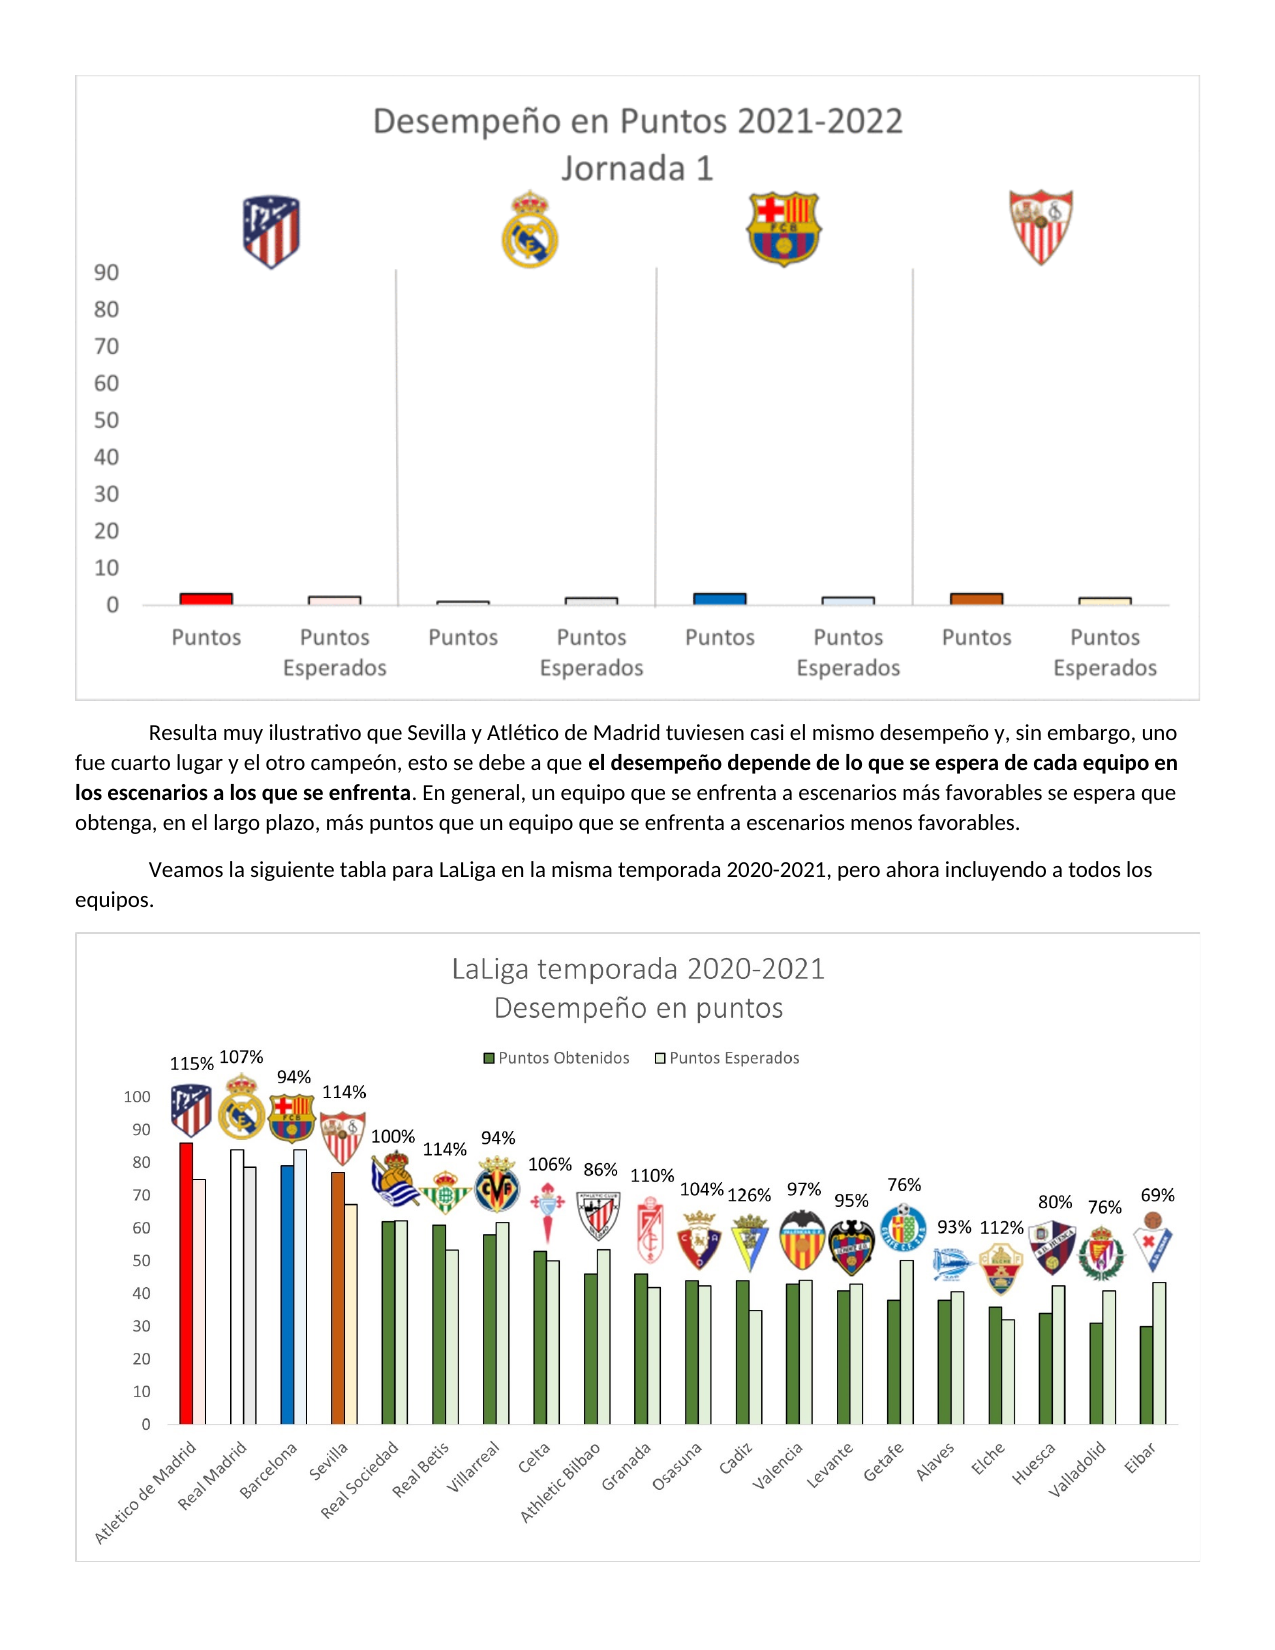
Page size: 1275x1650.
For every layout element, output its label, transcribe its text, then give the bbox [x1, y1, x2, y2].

text Resulta muy ilustrativo que Sevilla y Atlético de Madrid tuviesen casi el mismo desempeño y, sin embargo, uno fue cuarto lugar y el otro campeón, esto se debe a que el desempeño depende de lo que se espera de cada equipo en los escenarios a los que se enfrenta. En general, un equipo que se enfrenta a escenarios más favorables se espera que obtenga, en el largo plazo, más puntos que un equipo que se enfrenta a escenarios menos favorables. [75, 718, 1200, 836]
picture [75, 932, 1200, 1562]
text Veamos la siguiente tabla para LaLiga en la misma temporada 2020-2021, pero ahora incluyendo a todos los equipos. [75, 855, 1200, 913]
picture [75, 75, 1200, 701]
